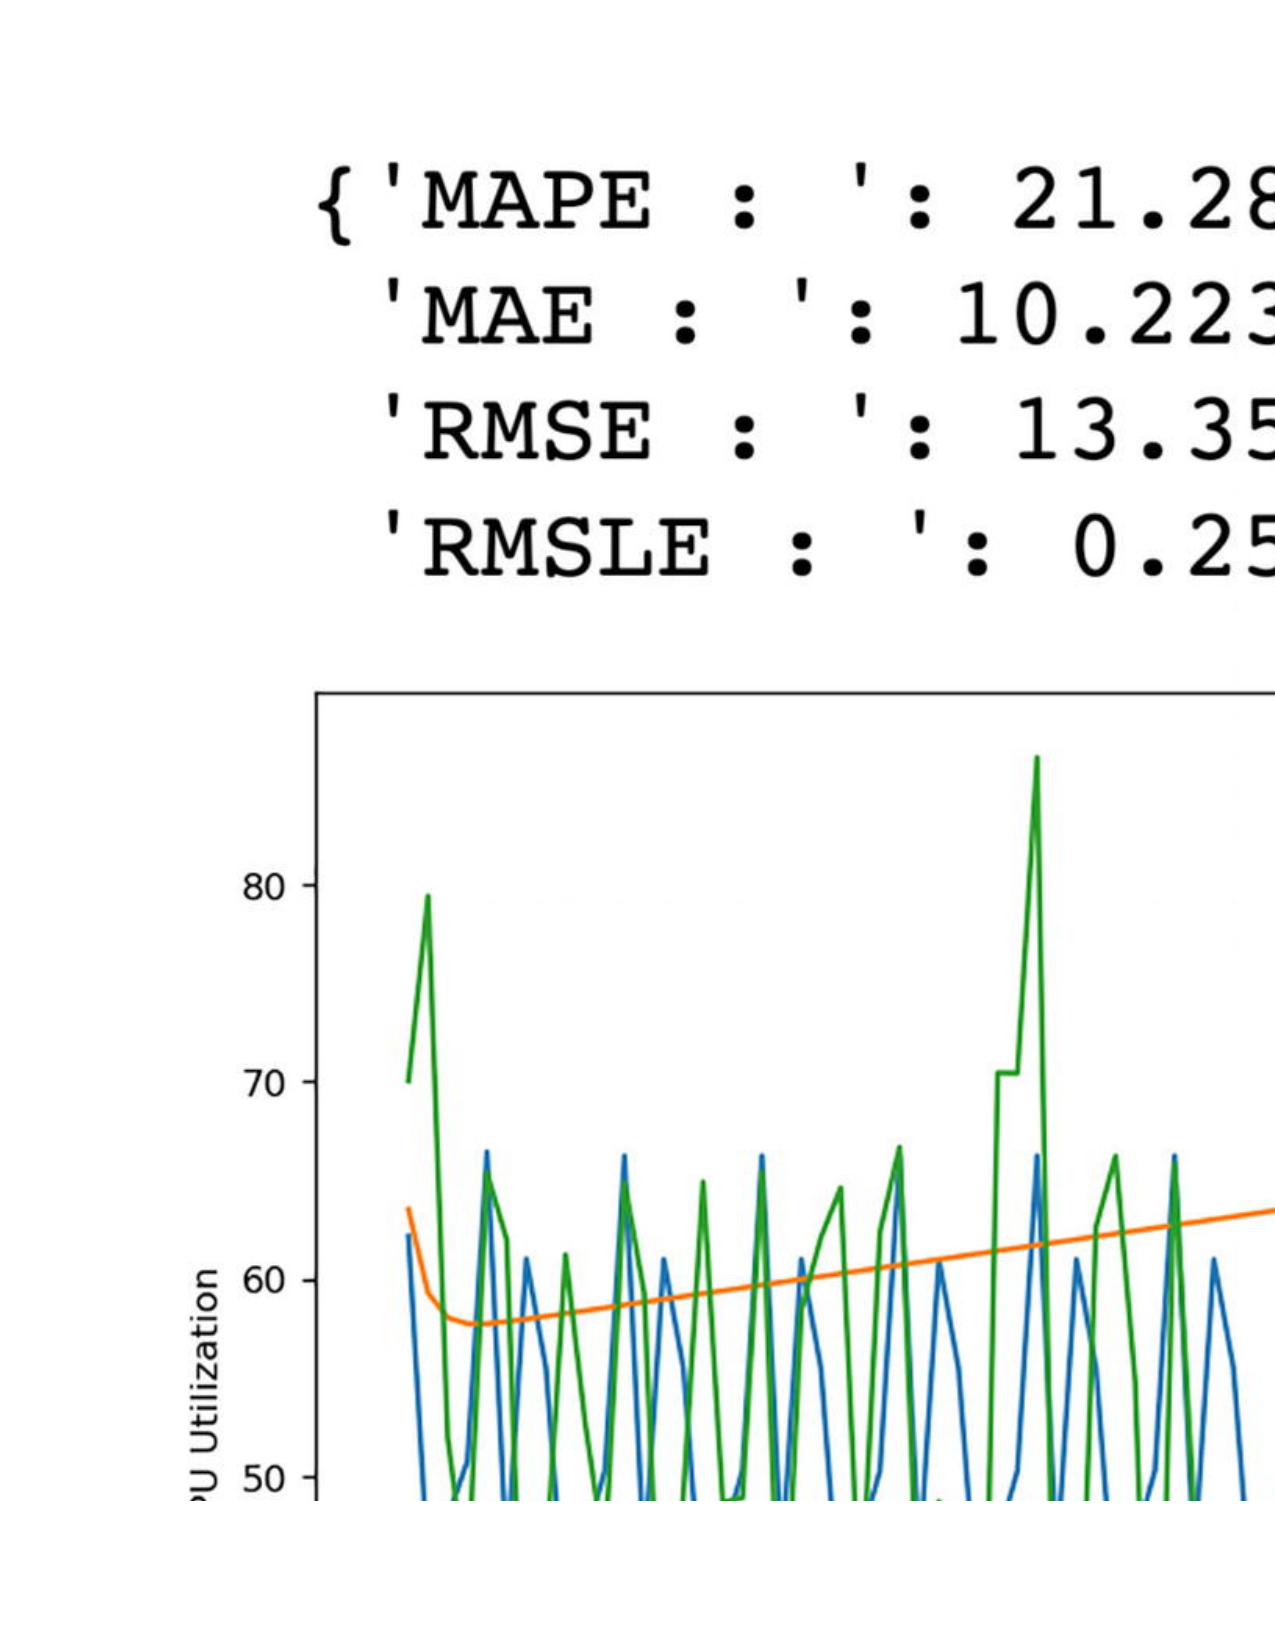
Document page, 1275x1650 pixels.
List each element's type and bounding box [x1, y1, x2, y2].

picture [187, 150, 1275, 1501]
